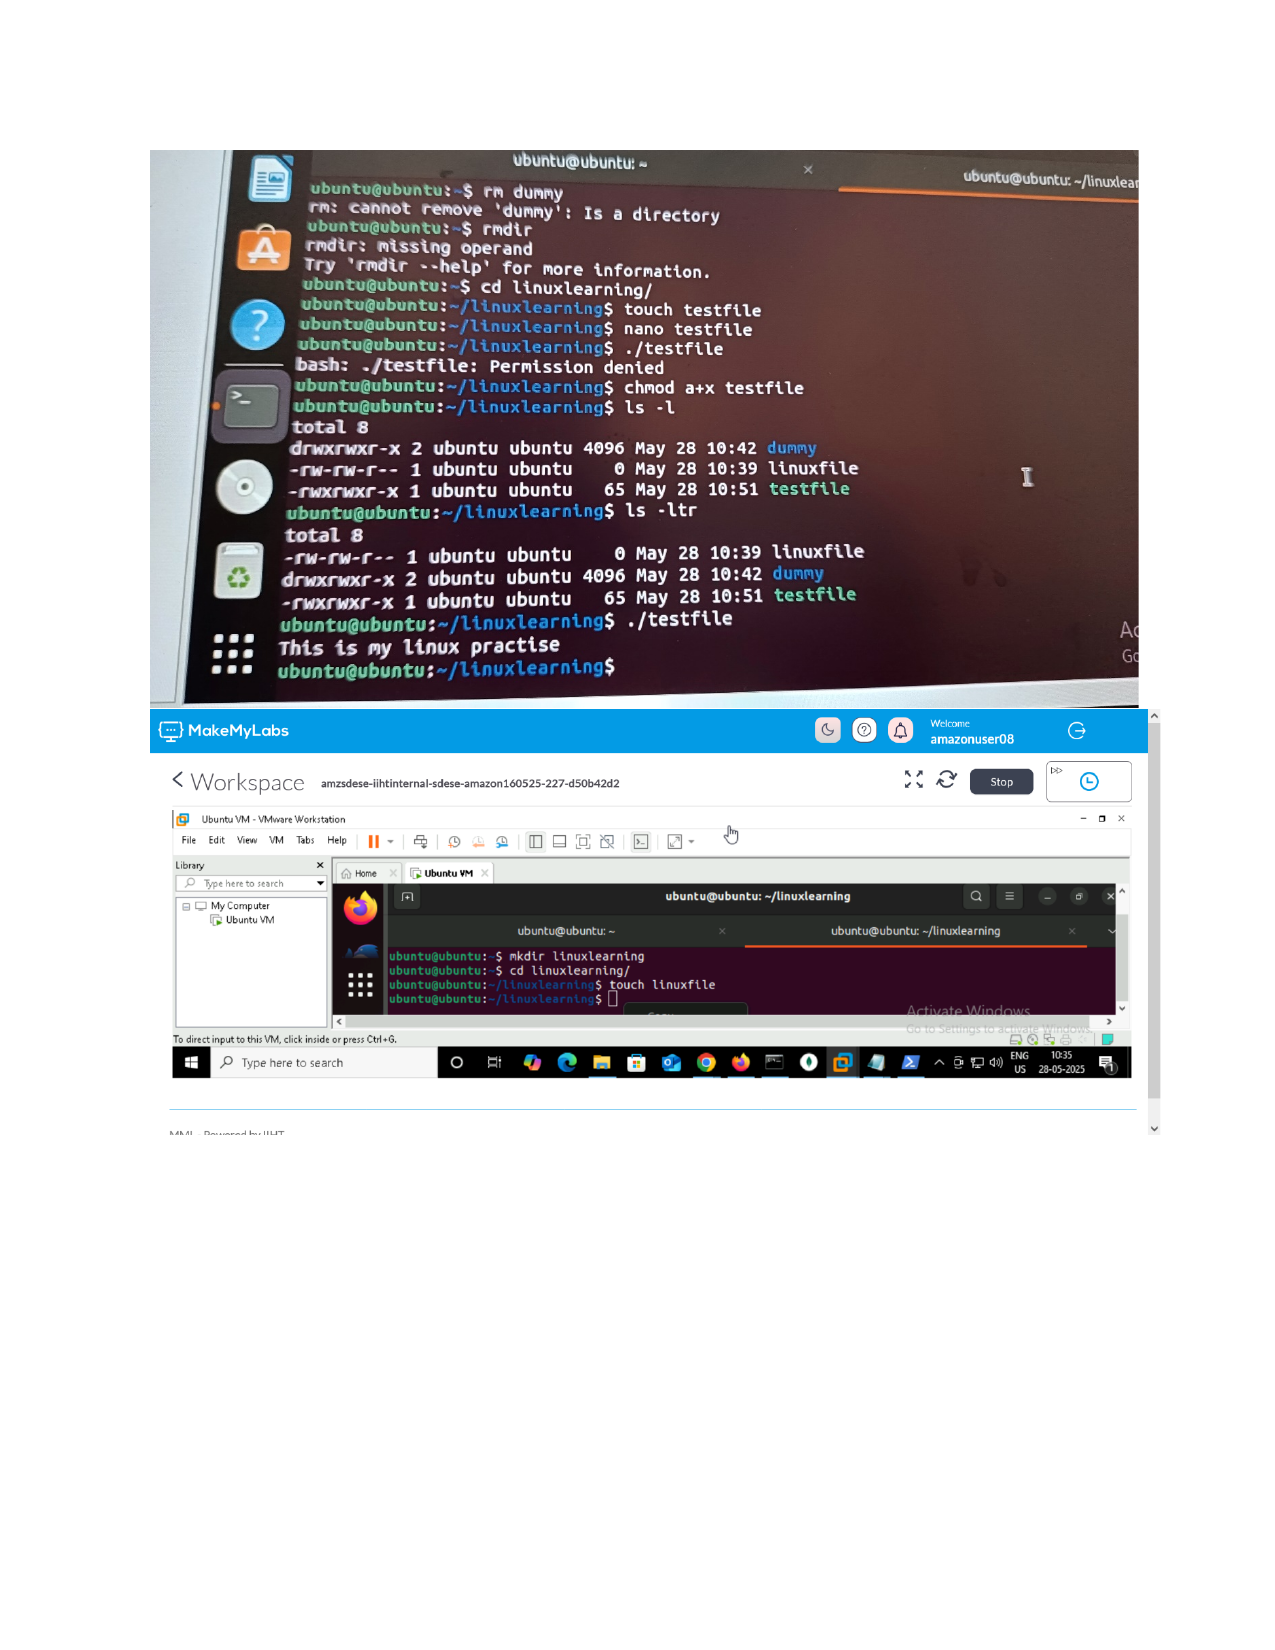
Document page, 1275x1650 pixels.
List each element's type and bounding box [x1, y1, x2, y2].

picture [165, 736, 177, 742]
picture [816, 718, 840, 742]
picture [852, 718, 876, 742]
picture [235, 725, 241, 735]
picture [946, 737, 953, 743]
picture [889, 718, 913, 742]
picture [268, 726, 275, 735]
picture [150, 150, 1139, 708]
picture [150, 709, 1161, 1135]
picture [253, 725, 260, 735]
picture [932, 737, 946, 743]
picture [189, 725, 196, 735]
